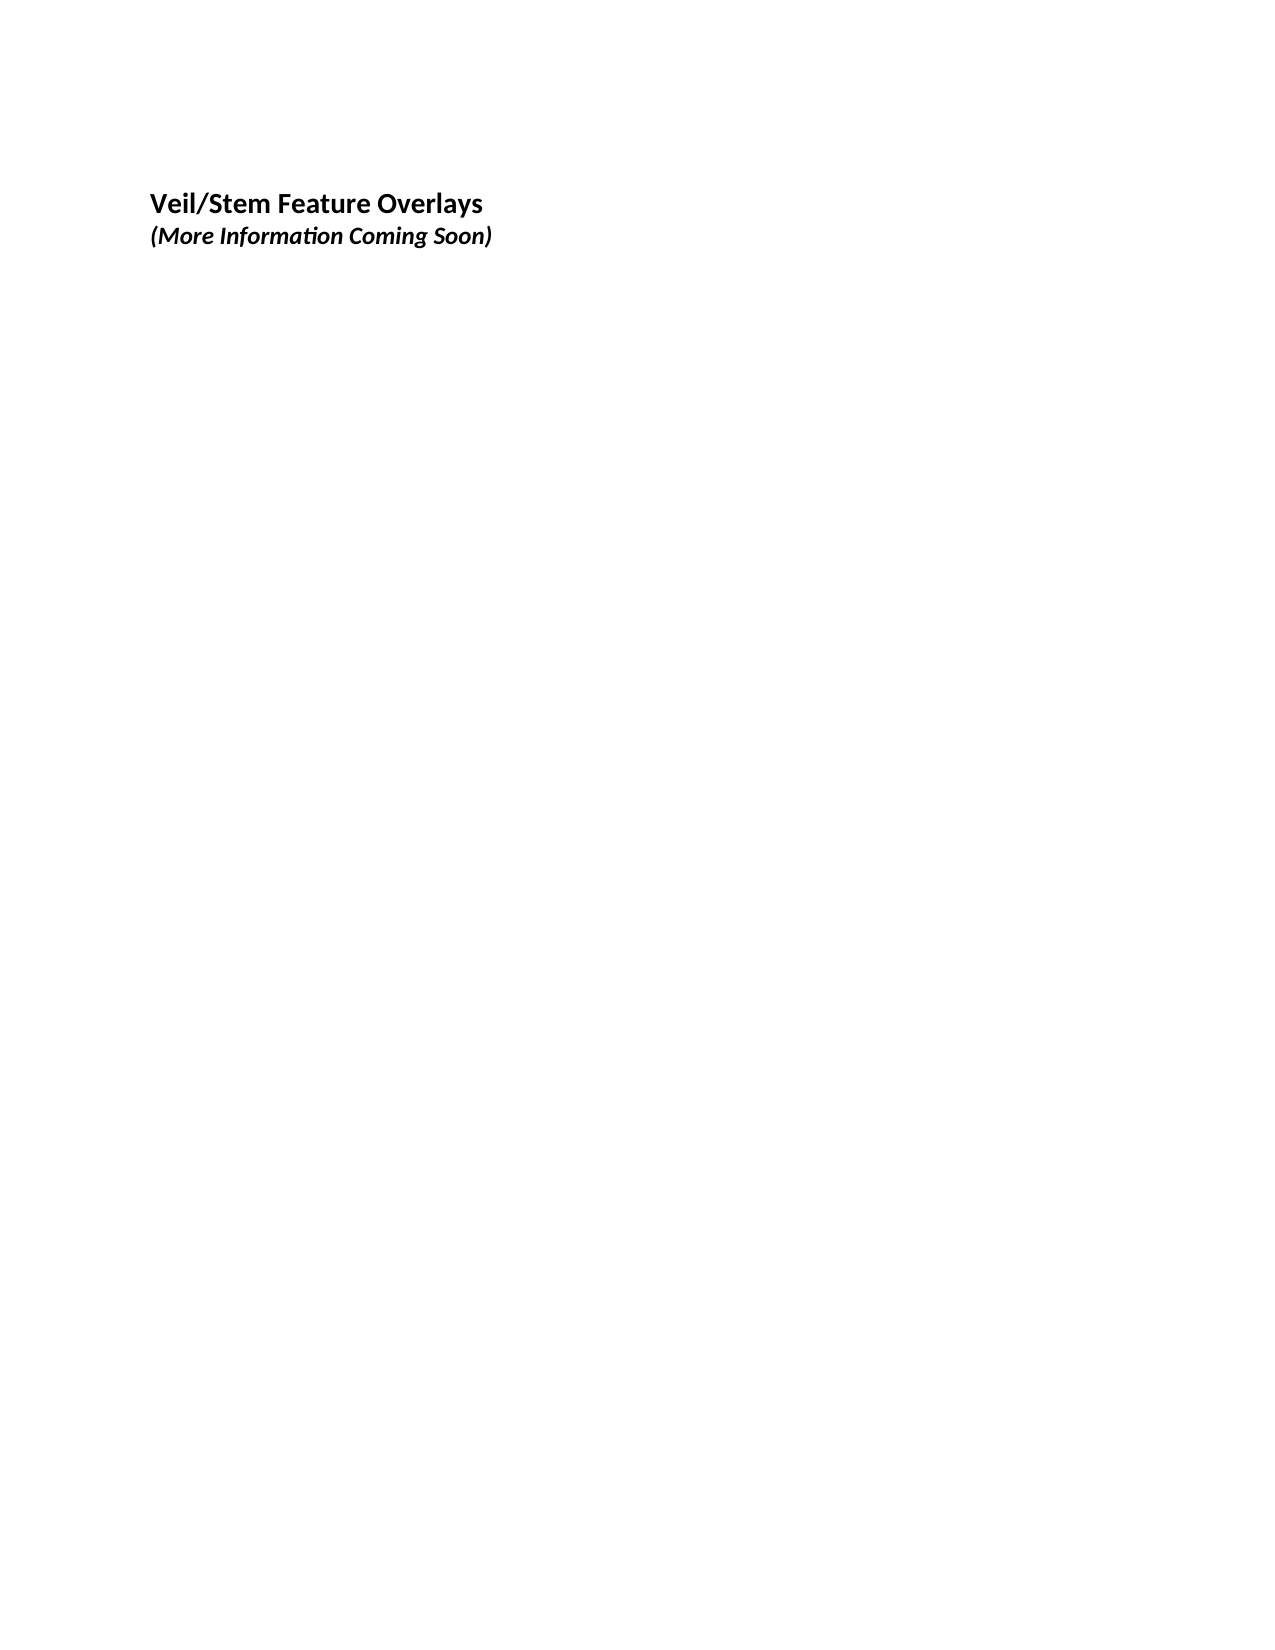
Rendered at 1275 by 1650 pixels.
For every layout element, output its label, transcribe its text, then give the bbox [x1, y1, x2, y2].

text (More Information Coming Soon) [150, 220, 1125, 251]
subtitle Veil/Stem Feature Overlays [150, 185, 1125, 220]
